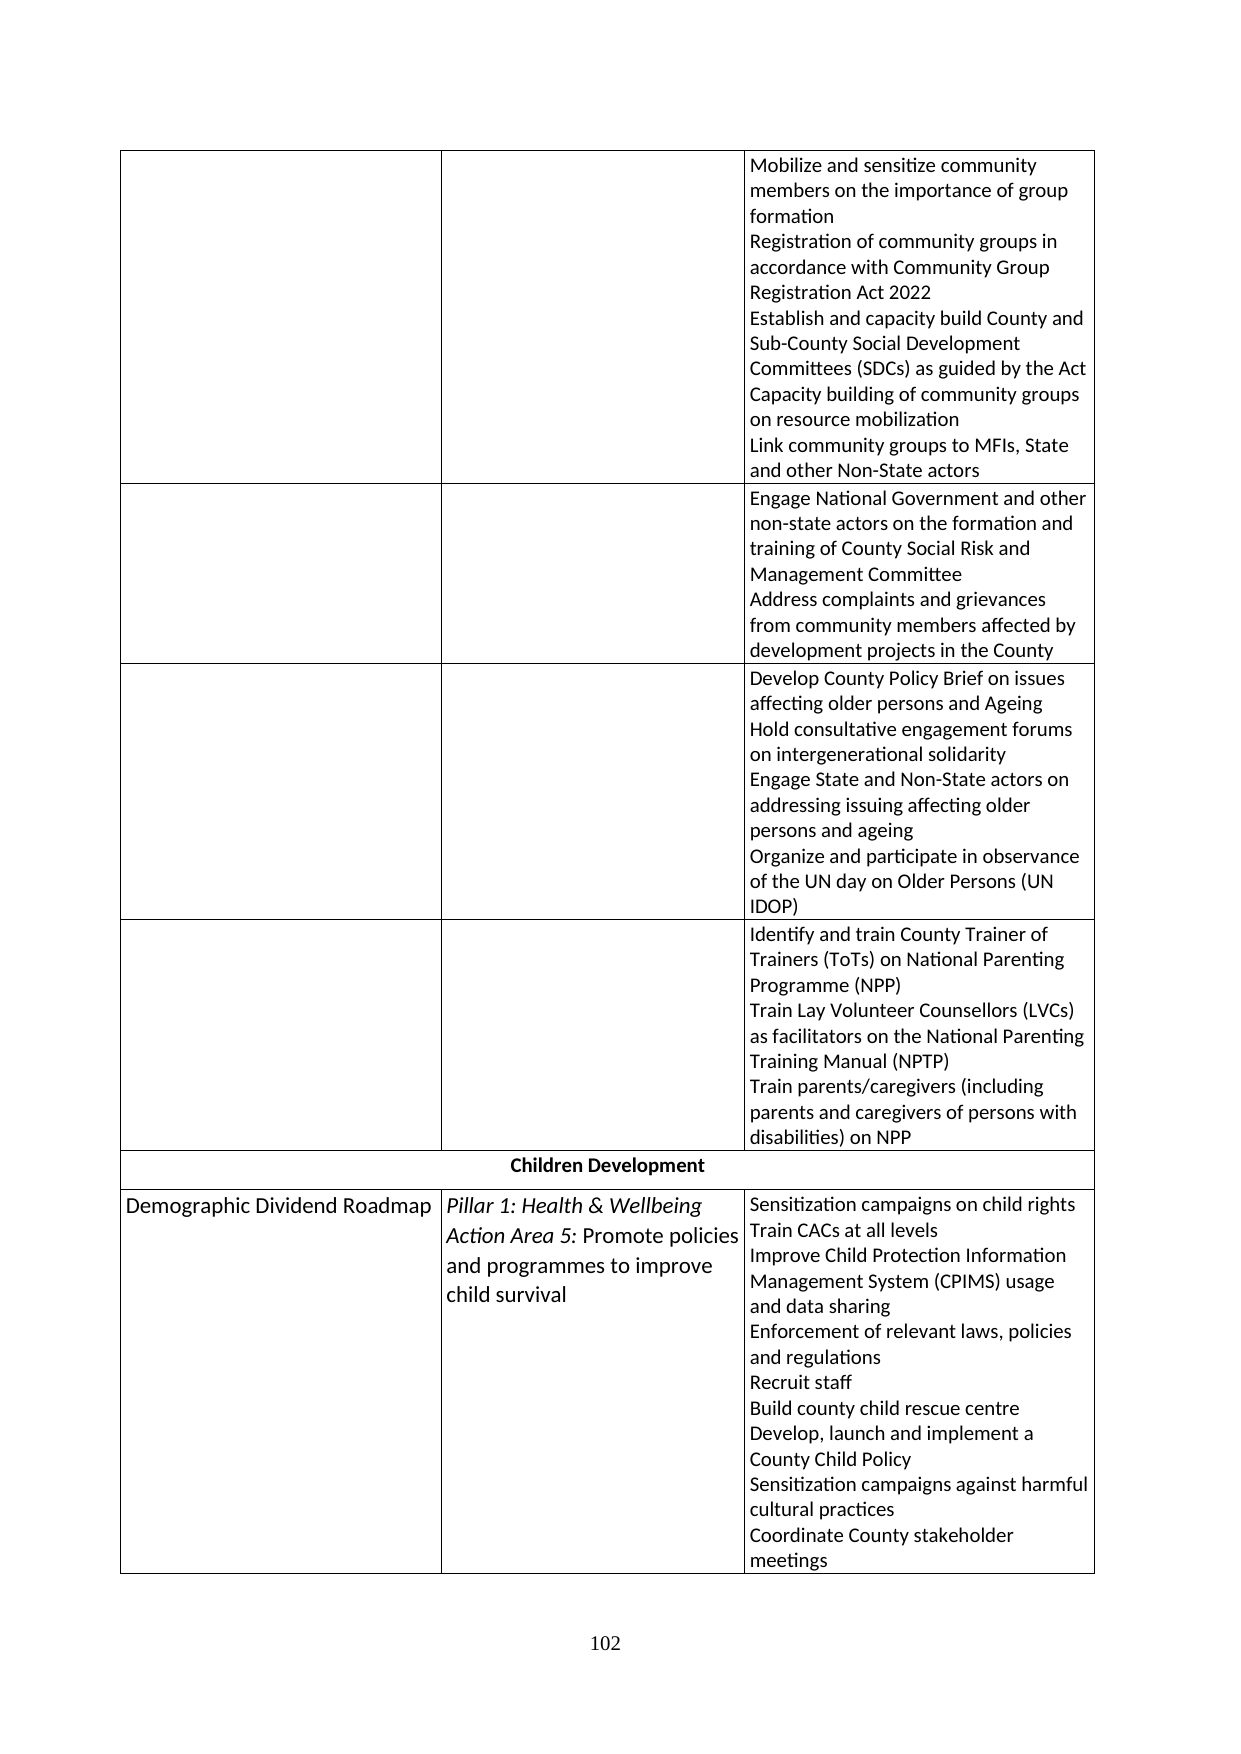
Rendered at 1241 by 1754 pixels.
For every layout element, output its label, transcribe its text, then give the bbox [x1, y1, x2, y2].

table_cell Mobilize and sensitize community members on the importance of group formation Registration of community groups in accordance with Community Group Registration Act 2022 Establish and capacity build County and Sub-County Social Development Committees (SDCs) as guided by the Act Capacity building of community groups on resource mobilization Link community groups to MFIs, State and other Non-State actors [745, 151, 1094, 483]
table_cell [442, 664, 744, 919]
table_cell Sensitization campaigns on child rights Train CACs at all levels Improve Child Protection Information Management System (CPIMS) usage and data sharing Enforcement of relevant laws, policies and regulations Recruit staff Build county child rescue centre Develop, launch and implement a County Child Policy Sensitization campaigns against harmful cultural practices Coordinate County stakeholder meetings [745, 1190, 1094, 1573]
table_cell Develop County Policy Brief on issues affecting older persons and Ageing Hold consultative engagement forums on intergenerational solidarity Engage State and Non-State actors on addressing issuing affecting older persons and ageing Organize and participate in observance of the UN day on Older Persons (UN IDOP) [745, 664, 1094, 919]
table_cell [121, 484, 441, 663]
table_cell [442, 151, 744, 483]
table_cell Pillar 1: Health & Wellbeing Action Area 5: Promote policies and programmes to improve child survival [442, 1190, 744, 1573]
table_cell Demographic Dividend Roadmap [121, 1190, 441, 1573]
table_cell Engage National Government and other non-state actors on the formation and training of County Social Risk and Management Committee Address complaints and grievances from community members affected by development projects in the County [745, 484, 1094, 663]
table_cell [121, 664, 441, 919]
table_cell [442, 920, 744, 1150]
table_cell Children Development [121, 1151, 1094, 1189]
table_cell [121, 920, 441, 1150]
table_cell [121, 151, 441, 483]
table_cell [442, 484, 744, 663]
table_cell Identify and train County Trainer of Trainers (ToTs) on National Parenting Programme (NPP) Train Lay Volunteer Counsellors (LVCs) as facilitators on the National Parenting Training Manual (NPTP) Train parents/caregivers (including parents and caregivers of persons with disabilities) on NPP [745, 920, 1094, 1150]
